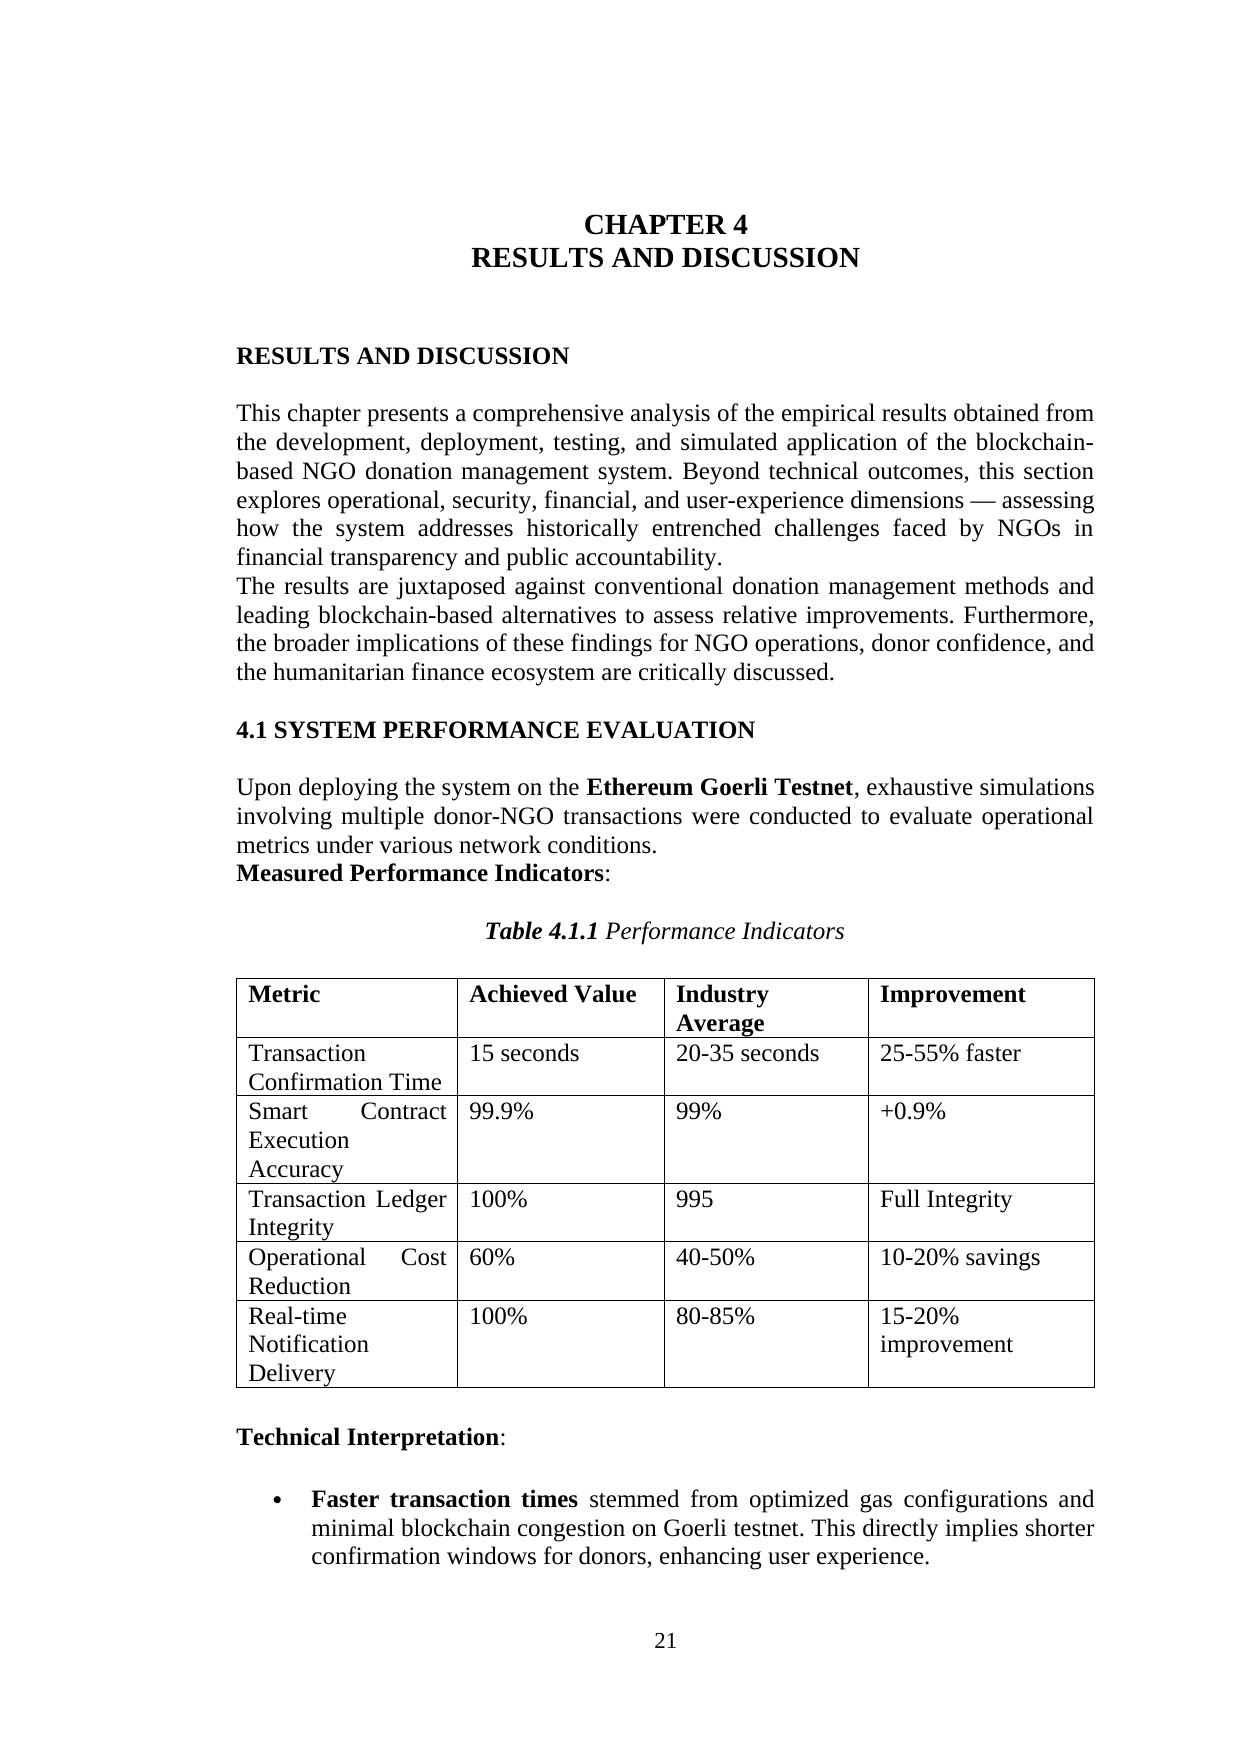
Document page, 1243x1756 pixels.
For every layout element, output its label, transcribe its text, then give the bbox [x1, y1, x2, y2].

table_cell 20-35 seconds [665, 1038, 868, 1095]
text Measured Performance Indicators: [236, 858, 1095, 887]
table_cell Real-time Notification Delivery [237, 1301, 457, 1387]
table_cell Smart Contract Execution Accuracy [237, 1096, 457, 1183]
table_cell 99% [665, 1096, 868, 1183]
table_header Metric [237, 979, 457, 1037]
table_header Achieved Value [458, 979, 664, 1037]
text RESULTS AND DISCUSSION [236, 240, 1095, 274]
table_cell Operational Cost Reduction [237, 1242, 457, 1300]
table_cell Transaction Ledger Integrity [237, 1184, 457, 1241]
table_cell 15-20% improvement [869, 1301, 1094, 1387]
table_cell 60% [458, 1242, 664, 1300]
table_cell 99.9% [458, 1096, 664, 1183]
table_cell 10-20% savings [869, 1242, 1094, 1300]
text Upon deploying the system on the Ethereum Goerli Testnet, exhaustive simulations involving multiple donor-NGO transactions were conducted to evaluate operational metrics under various network conditions. [236, 772, 1095, 858]
text This chapter presents a comprehensive analysis of the empirical results obtained from the development, deployment, testing, and simulated application of the blockchain-based NGO donation management system. Beyond technical outcomes, this section explores operational, security, financial, and user-experience dimensions — assessing how the system addresses historically entrenched challenges faced by NGOs in financial transparency and public accountability. [236, 398, 1095, 571]
table_header Improvement [869, 979, 1094, 1037]
text Technical Interpretation: [236, 1422, 1095, 1450]
table_cell +0.9% [869, 1096, 1094, 1183]
table_header Industry Average [665, 979, 868, 1037]
table_cell 40-50% [665, 1242, 868, 1300]
text RESULTS AND DISCUSSION [236, 341, 1095, 370]
text Table 4.1.1 Performance Indicators [236, 916, 1095, 945]
table_cell 100% [458, 1184, 664, 1241]
list Faster transaction times stemmed from optimized gas configurations and minimal blockchain congestion on Goerli testnet. This directly implies shorter confirmation windows for donors, enhancing user experience. [274, 1484, 1095, 1570]
table_cell 80-85% [665, 1301, 868, 1387]
table_cell Transaction Confirmation Time [237, 1038, 457, 1095]
text The results are juxtaposed against conventional donation management methods and leading blockchain-based alternatives to assess relative improvements. Furthermore, the broader implications of these findings for NGO operations, donor confidence, and the humanitarian finance ecosystem are critically discussed. [236, 571, 1095, 686]
text 4.1 SYSTEM PERFORMANCE EVALUATION [236, 715, 1095, 743]
table_cell Full Integrity [869, 1184, 1094, 1241]
text CHAPTER 4 [236, 207, 1095, 240]
table_cell 995 [665, 1184, 868, 1241]
table_cell 100% [458, 1301, 664, 1387]
table_cell 25-55% faster [869, 1038, 1094, 1095]
table_cell 15 seconds [458, 1038, 664, 1095]
